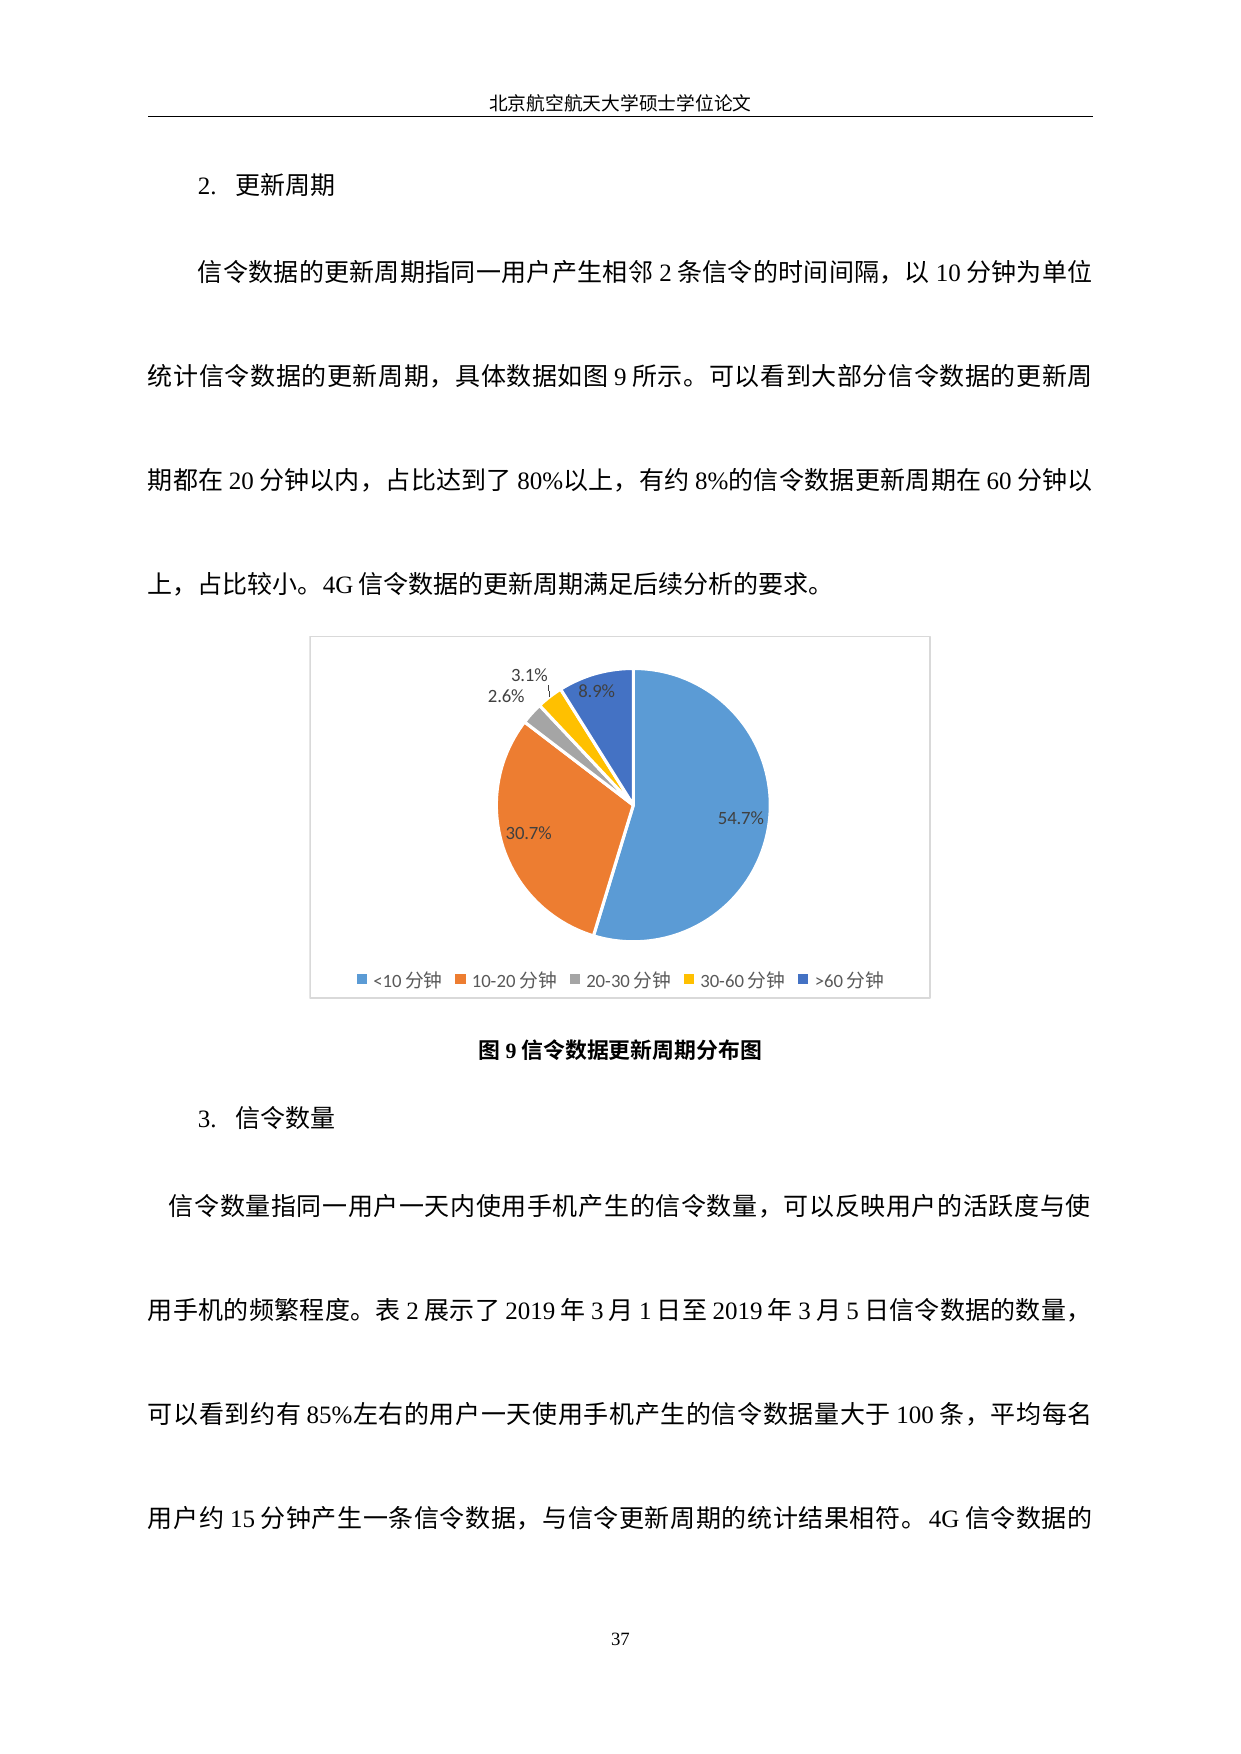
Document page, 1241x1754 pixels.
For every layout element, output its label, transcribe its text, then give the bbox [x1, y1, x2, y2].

text 信令数据的更新周期指同一用户产生相邻2条信令的时间间隔，以10分钟为单位统计信令数据的更新周期，具体数据如图9所示。可以看到大部分信令数据的更新周期都在20分钟以内，占比达到了80%以上，有约8%的信令数据更新周期在60分钟以上，占比较小。4G信令数据的更新周期满足后续分析的要求。 [148, 236, 1093, 618]
list 信令数量 [198, 1082, 1093, 1152]
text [148, 1170, 1093, 1551]
text 图 9 信令数据更新周期分布图 [148, 1032, 1093, 1066]
list 更新周期 [198, 148, 1093, 218]
